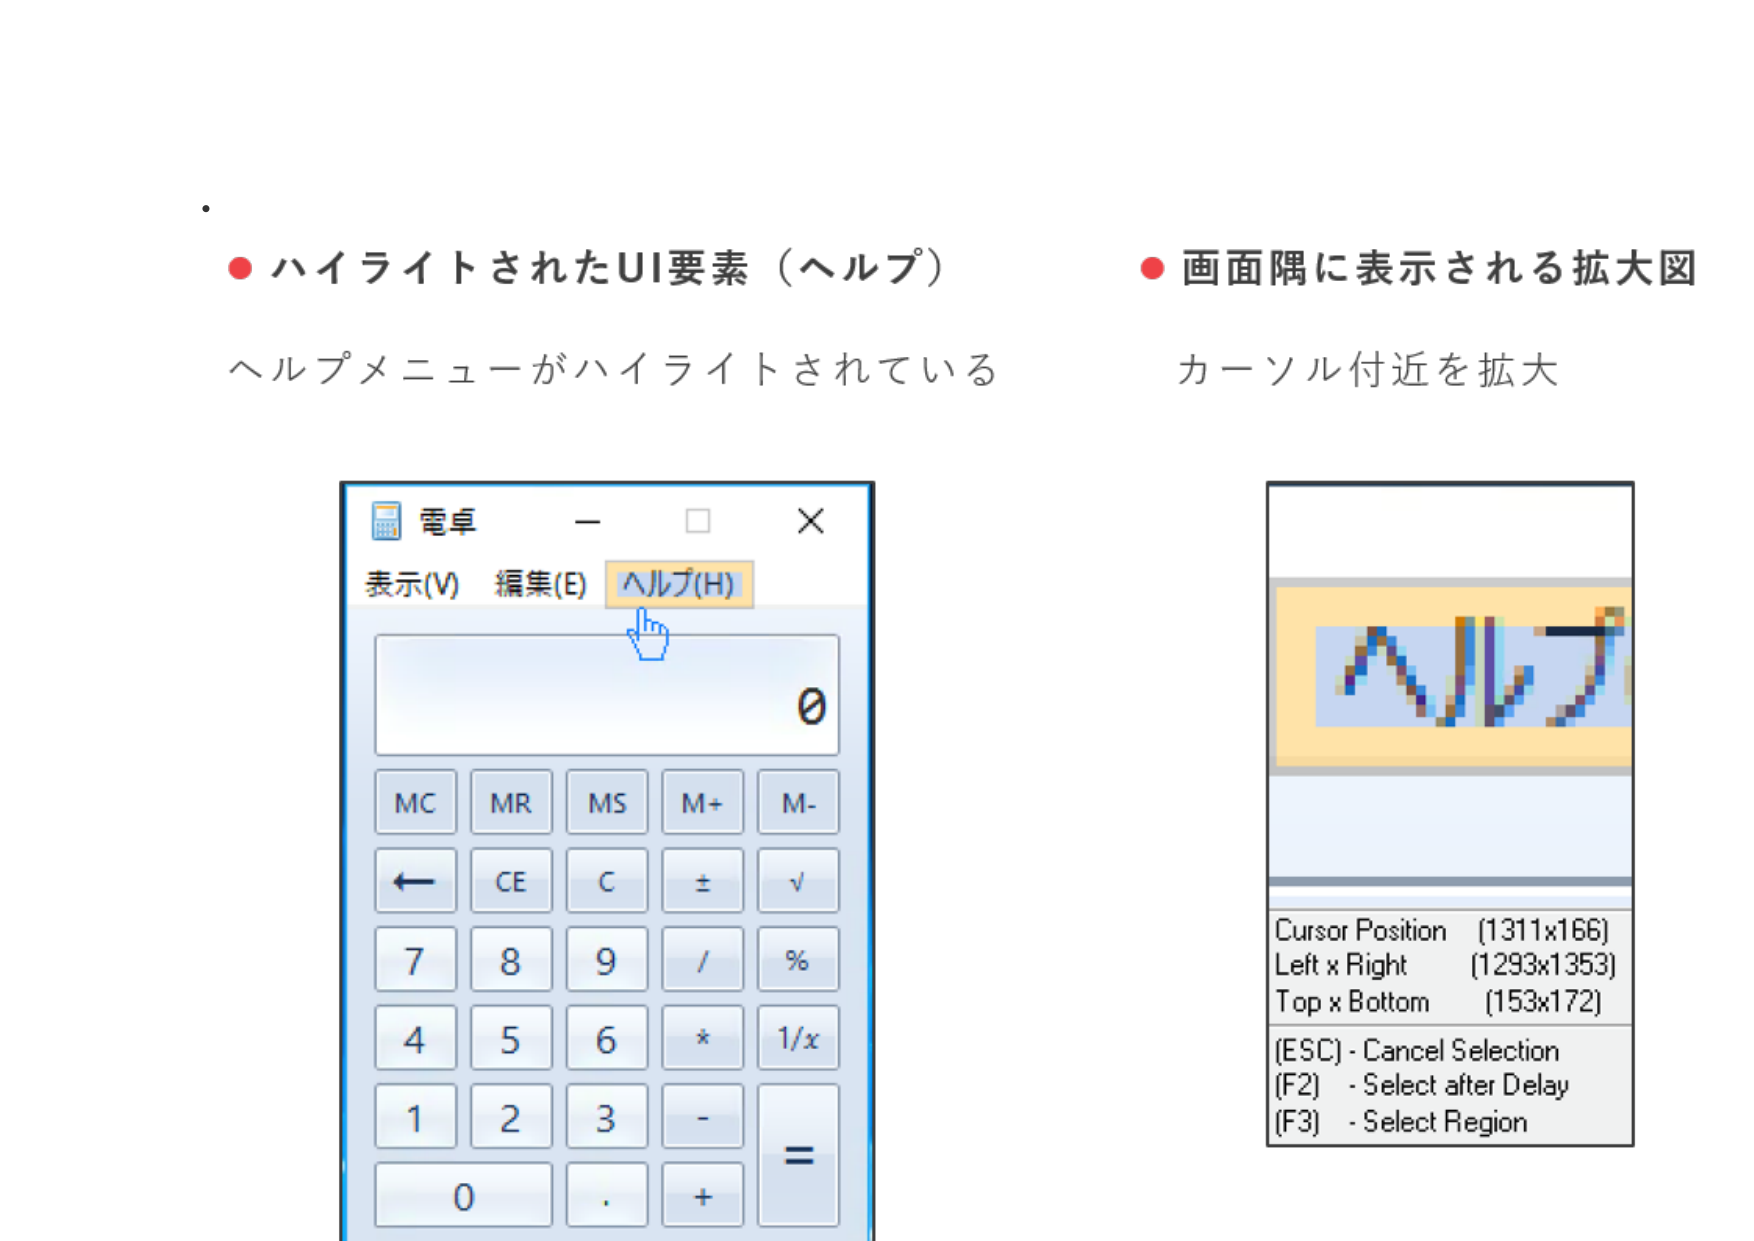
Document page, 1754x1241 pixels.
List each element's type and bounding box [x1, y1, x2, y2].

picture [202, 235, 1754, 1241]
